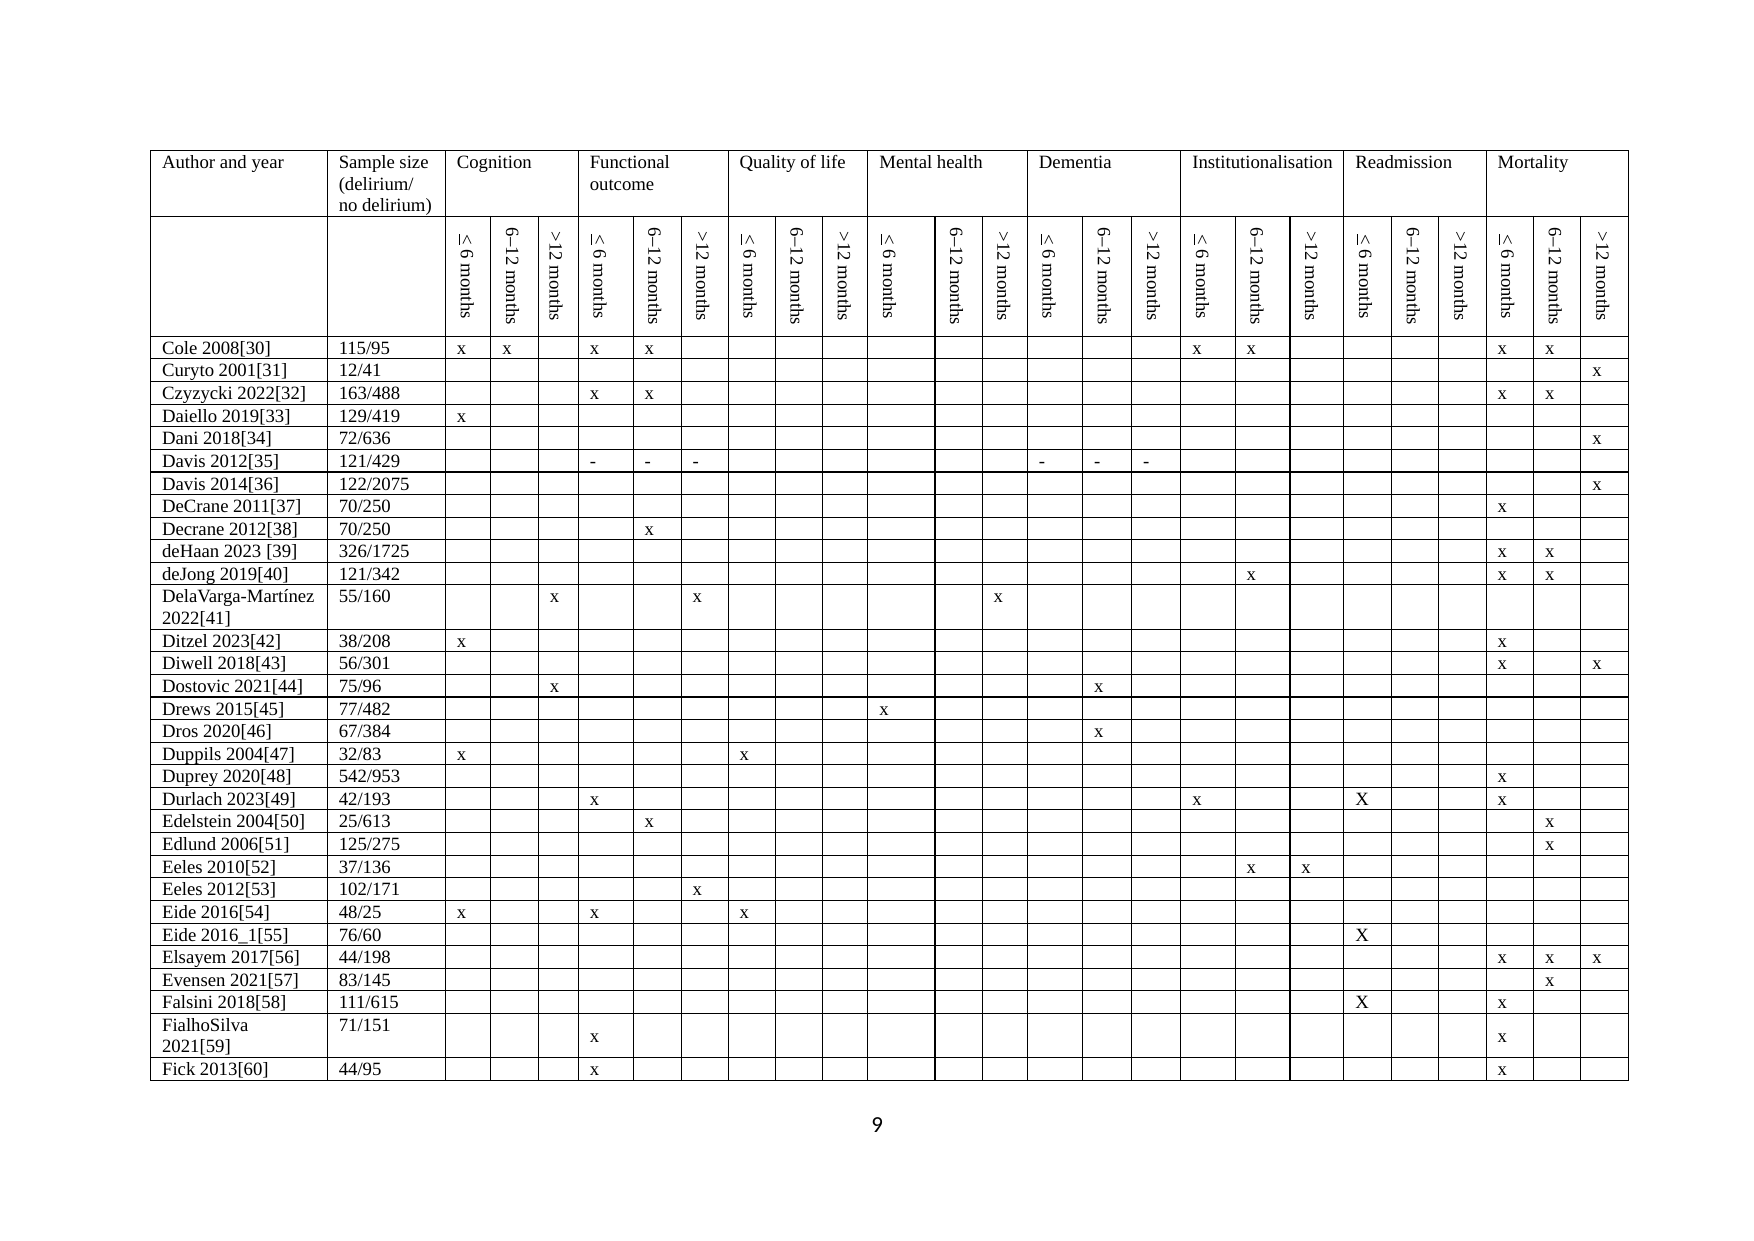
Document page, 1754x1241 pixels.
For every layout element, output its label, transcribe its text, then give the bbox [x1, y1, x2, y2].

table_cell [1028, 675, 1082, 696]
table_cell [539, 540, 578, 562]
table_cell [1181, 630, 1235, 651]
table_cell [1581, 630, 1628, 651]
table_cell [776, 630, 822, 651]
table_cell [579, 630, 633, 651]
table_cell [729, 405, 775, 426]
table_cell [823, 743, 867, 764]
table_cell [868, 833, 934, 854]
table_cell Fick 2013[60] [151, 1058, 327, 1079]
table_cell [634, 901, 681, 922]
table_cell [491, 924, 538, 945]
table_cell [983, 924, 1027, 945]
table_cell [1581, 1014, 1628, 1057]
table_cell [1083, 833, 1131, 854]
table_cell [1534, 856, 1580, 877]
table_cell [539, 833, 578, 854]
table_cell [446, 473, 490, 494]
table_cell [1344, 810, 1391, 832]
table_cell [682, 720, 728, 742]
table_cell [1439, 901, 1486, 922]
table_cell [579, 743, 633, 764]
table_cell [682, 427, 728, 449]
table_cell [1439, 652, 1486, 674]
table_cell [1181, 427, 1235, 449]
table_cell x [1487, 652, 1533, 674]
table_cell [1181, 405, 1235, 426]
table_cell [936, 833, 982, 854]
table_cell [1439, 359, 1486, 381]
table_cell 163/488 [328, 382, 445, 403]
table_cell [1392, 540, 1438, 562]
table_header Institutionalisation [1181, 151, 1343, 216]
table_cell [1181, 585, 1235, 628]
table_cell [823, 856, 867, 877]
table_cell [936, 788, 982, 809]
table_cell [1534, 405, 1580, 426]
table_cell x [1181, 337, 1235, 358]
table_cell [1581, 518, 1628, 539]
table_header Readmission [1344, 151, 1486, 216]
table_cell [1392, 495, 1438, 517]
table_cell [1487, 473, 1533, 494]
table_cell [868, 743, 934, 764]
table_cell [1534, 450, 1580, 471]
table_cell [1439, 585, 1486, 628]
table_cell x [1487, 337, 1533, 358]
table_cell [682, 518, 728, 539]
table_cell [634, 652, 681, 674]
table_cell [446, 652, 490, 674]
table_cell [682, 337, 728, 358]
table_cell [1083, 563, 1131, 584]
table_cell Eide 2016_1[55] [151, 924, 327, 945]
table_cell [1132, 630, 1180, 651]
table_cell [868, 495, 934, 517]
table_cell [491, 743, 538, 764]
table_cell [1132, 652, 1180, 674]
table_cell [1344, 856, 1391, 877]
table_cell [682, 630, 728, 651]
table_cell [1083, 1058, 1131, 1079]
table_cell [1344, 337, 1391, 358]
table_cell [936, 878, 982, 900]
table_cell [1344, 540, 1391, 562]
table_cell x [634, 810, 681, 832]
table_cell [729, 450, 775, 471]
table_cell 56/301 [328, 652, 445, 674]
table_cell [634, 878, 681, 900]
table_cell x [1487, 563, 1533, 584]
table_cell [1344, 765, 1391, 787]
table_cell [823, 652, 867, 674]
table_cell [1581, 810, 1628, 832]
table_cell [868, 720, 934, 742]
table_cell [491, 969, 538, 990]
table_cell [983, 652, 1027, 674]
table_cell [1487, 698, 1533, 719]
table_cell [983, 337, 1027, 358]
table_cell [1581, 856, 1628, 877]
table_cell [1291, 924, 1343, 945]
table_cell [983, 518, 1027, 539]
table_cell 42/193 [328, 788, 445, 809]
table_cell [1392, 856, 1438, 877]
table_cell [1132, 924, 1180, 945]
table_cell [1291, 630, 1343, 651]
table_cell [1132, 765, 1180, 787]
table_cell [1534, 652, 1580, 674]
table_cell [491, 1058, 538, 1079]
table_cell [729, 652, 775, 674]
table_cell [983, 675, 1027, 696]
table_cell [1291, 518, 1343, 539]
table_cell [1534, 427, 1580, 449]
table_cell x [1534, 337, 1580, 358]
table_cell [1291, 337, 1343, 358]
table_cell DelaVarga-Martínez 2022[41] [151, 585, 327, 628]
table_cell [539, 878, 578, 900]
table_cell [776, 495, 822, 517]
table_cell [1344, 878, 1391, 900]
table_cell >12 months [682, 217, 728, 336]
table_cell Elsayem 2017[56] [151, 946, 327, 968]
table_cell < 6 months [1487, 217, 1533, 336]
table_cell [1487, 833, 1533, 854]
table_cell x [1181, 788, 1235, 809]
table_cell [634, 698, 681, 719]
table_cell Czyzycki 2022[32] [151, 382, 327, 403]
table_cell x [446, 630, 490, 651]
table_cell [634, 991, 681, 1013]
table_cell [823, 405, 867, 426]
table_cell [1344, 675, 1391, 696]
table_cell [983, 359, 1027, 381]
table_cell 32/83 [328, 743, 445, 764]
table_cell [446, 946, 490, 968]
table_cell [1236, 788, 1289, 809]
table_cell [1236, 495, 1289, 517]
table_cell [776, 698, 822, 719]
table_cell [1291, 585, 1343, 628]
table_cell [1344, 698, 1391, 719]
table_cell [1392, 585, 1438, 628]
table_cell Edlund 2006[51] [151, 833, 327, 854]
table_cell [1132, 833, 1180, 854]
table_cell [1439, 698, 1486, 719]
table_cell [1028, 810, 1082, 832]
table_cell [729, 810, 775, 832]
table_cell [729, 630, 775, 651]
table_cell [1581, 924, 1628, 945]
table_cell [1487, 675, 1533, 696]
table_cell [823, 924, 867, 945]
table_cell Curyto 2001[31] [151, 359, 327, 381]
table_cell [1291, 405, 1343, 426]
table_cell [1236, 924, 1289, 945]
table_cell [1083, 991, 1131, 1013]
table_cell [446, 1014, 490, 1057]
table_cell [729, 540, 775, 562]
table_cell [1236, 382, 1289, 403]
table_cell [1236, 652, 1289, 674]
table_cell [823, 788, 867, 809]
table_cell 70/250 [328, 495, 445, 517]
table_cell [579, 720, 633, 742]
table_cell 77/482 [328, 698, 445, 719]
table_cell x [1581, 427, 1628, 449]
table_cell [1291, 788, 1343, 809]
table_cell [1181, 924, 1235, 945]
table_cell 25/613 [328, 810, 445, 832]
table_cell - [579, 450, 633, 471]
table_cell [1581, 585, 1628, 628]
table_cell [1132, 1014, 1180, 1057]
table_cell [1236, 765, 1289, 787]
table_cell Dros 2020[46] [151, 720, 327, 742]
table_cell [1392, 765, 1438, 787]
table_cell [491, 765, 538, 787]
table_cell [1439, 969, 1486, 990]
table_cell [729, 1014, 775, 1057]
table_cell [823, 698, 867, 719]
table_cell [634, 833, 681, 854]
table_cell x [682, 878, 728, 900]
table_cell < 6 months [1181, 217, 1235, 336]
table_cell [823, 1014, 867, 1057]
table_cell [823, 495, 867, 517]
table_cell [1392, 1058, 1438, 1079]
table_cell [1132, 427, 1180, 449]
table_cell [1181, 856, 1235, 877]
table_cell [936, 924, 982, 945]
table_cell [539, 563, 578, 584]
table_cell x [1487, 540, 1533, 562]
table_cell [1083, 359, 1131, 381]
table_cell [1439, 518, 1486, 539]
table_cell Falsini 2018[58] [151, 991, 327, 1013]
table_cell [1581, 563, 1628, 584]
table_cell X [1344, 991, 1391, 1013]
table_cell [1236, 991, 1289, 1013]
table_header Sample size (delirium/ no delirium) [328, 151, 445, 216]
table_cell [1534, 495, 1580, 517]
table_cell [1392, 991, 1438, 1013]
table_cell [1236, 405, 1289, 426]
table_cell [1083, 698, 1131, 719]
table_cell [1392, 901, 1438, 922]
table_cell [936, 495, 982, 517]
table_cell [1344, 652, 1391, 674]
table_cell [446, 427, 490, 449]
table_cell [1344, 563, 1391, 584]
table_cell [729, 878, 775, 900]
table_cell [1236, 1014, 1289, 1057]
table_cell [729, 946, 775, 968]
table_cell [491, 901, 538, 922]
table_cell [682, 946, 728, 968]
table_cell [776, 675, 822, 696]
table_cell [823, 675, 867, 696]
table_cell x [1083, 720, 1131, 742]
table_cell x [634, 382, 681, 403]
table_cell [1181, 698, 1235, 719]
table_cell 44/95 [328, 1058, 445, 1079]
table_cell [539, 1058, 578, 1079]
table_cell [1132, 991, 1180, 1013]
table_cell [823, 450, 867, 471]
table_cell 6–12 months [1392, 217, 1438, 336]
table_cell FialhoSilva 2021[59] [151, 1014, 327, 1057]
table_cell 115/95 [328, 337, 445, 358]
table_cell [539, 924, 578, 945]
table_cell [1132, 563, 1180, 584]
table_cell 72/636 [328, 427, 445, 449]
table_cell [868, 540, 934, 562]
table_cell Duprey 2020[48] [151, 765, 327, 787]
table_cell 12/41 [328, 359, 445, 381]
table_cell x [634, 337, 681, 358]
table_cell [936, 969, 982, 990]
table_cell [1181, 473, 1235, 494]
table_cell [1534, 518, 1580, 539]
table_cell 542/953 [328, 765, 445, 787]
table_cell [823, 337, 867, 358]
table_cell [1083, 810, 1131, 832]
table_cell [868, 991, 934, 1013]
table_cell [983, 563, 1027, 584]
table_cell [868, 450, 934, 471]
table_cell [682, 563, 728, 584]
table_cell [1534, 1014, 1580, 1057]
table_cell [634, 856, 681, 877]
table_cell [936, 337, 982, 358]
table_cell [1236, 359, 1289, 381]
table_cell [1291, 720, 1343, 742]
table_cell x [1534, 540, 1580, 562]
table_cell Dostovic 2021[44] [151, 675, 327, 696]
table_cell [936, 675, 982, 696]
table_cell [1534, 630, 1580, 651]
table_cell [1487, 969, 1533, 990]
table_cell [1291, 382, 1343, 403]
table_cell [729, 991, 775, 1013]
table_cell [823, 765, 867, 787]
table_cell [823, 518, 867, 539]
table_cell x [539, 585, 578, 628]
table_cell 67/384 [328, 720, 445, 742]
table_cell [1083, 427, 1131, 449]
table_cell [1291, 946, 1343, 968]
table_cell [1392, 788, 1438, 809]
table_cell [729, 675, 775, 696]
table_cell [491, 540, 538, 562]
table_cell [1392, 1014, 1438, 1057]
table_cell [1028, 743, 1082, 764]
table_cell [1392, 720, 1438, 742]
table_cell [1236, 698, 1289, 719]
table_cell [1028, 427, 1082, 449]
table_cell [983, 495, 1027, 517]
table_cell [729, 359, 775, 381]
table_cell [1236, 675, 1289, 696]
table_cell [579, 765, 633, 787]
table_cell [983, 1058, 1027, 1079]
table_cell [682, 540, 728, 562]
table_cell < 6 months [1028, 217, 1082, 336]
table_cell [1181, 765, 1235, 787]
table_cell 6–12 months [1236, 217, 1289, 336]
table_cell [868, 1058, 934, 1079]
table_cell [1344, 1014, 1391, 1057]
table_cell [1132, 788, 1180, 809]
table_cell [1236, 720, 1289, 742]
table_cell [776, 878, 822, 900]
table_cell x [729, 901, 775, 922]
table_cell [729, 427, 775, 449]
table_cell x [1581, 946, 1628, 968]
table_cell [682, 1014, 728, 1057]
table_header Mortality [1487, 151, 1628, 216]
table_cell [579, 810, 633, 832]
table_cell [1181, 969, 1235, 990]
table_cell [539, 765, 578, 787]
table_cell 111/615 [328, 991, 445, 1013]
table_cell [634, 969, 681, 990]
table_cell x [682, 585, 728, 628]
table_cell [1132, 540, 1180, 562]
table_cell [446, 788, 490, 809]
table_cell x [1236, 563, 1289, 584]
table_cell deHaan 2023 [39] [151, 540, 327, 562]
table_cell [1181, 810, 1235, 832]
table_cell [823, 540, 867, 562]
table_cell [491, 382, 538, 403]
table_cell [983, 901, 1027, 922]
table_cell [936, 563, 982, 584]
table_cell [936, 901, 982, 922]
table_cell [682, 405, 728, 426]
table_cell [682, 698, 728, 719]
table_cell [1487, 856, 1533, 877]
table_cell < 6 months [729, 217, 775, 336]
table_cell [1028, 878, 1082, 900]
table_cell [1581, 743, 1628, 764]
table_cell [1581, 1058, 1628, 1079]
table_cell [776, 833, 822, 854]
table_cell [634, 563, 681, 584]
table_cell [729, 969, 775, 990]
table_cell [776, 969, 822, 990]
table_cell [539, 901, 578, 922]
table_cell [539, 359, 578, 381]
table_cell 44/198 [328, 946, 445, 968]
table_cell [868, 788, 934, 809]
table_cell [1392, 563, 1438, 584]
table_cell [823, 427, 867, 449]
table_cell [1181, 1058, 1235, 1079]
table_cell [1439, 427, 1486, 449]
table_cell Decrane 2012[38] [151, 518, 327, 539]
table_cell [1581, 495, 1628, 517]
table_cell [983, 810, 1027, 832]
table_cell [1392, 359, 1438, 381]
table_cell Edelstein 2004[50] [151, 810, 327, 832]
table_cell [823, 630, 867, 651]
table_cell [729, 924, 775, 945]
table_cell [1236, 1058, 1289, 1079]
table_cell >12 months [823, 217, 867, 336]
table_cell [1439, 337, 1486, 358]
table_cell [1487, 901, 1533, 922]
table_cell [634, 359, 681, 381]
table_cell [868, 427, 934, 449]
table_cell [1439, 630, 1486, 651]
table_cell 129/419 [328, 405, 445, 426]
table_cell [1181, 946, 1235, 968]
table_cell [823, 901, 867, 922]
table_cell [776, 991, 822, 1013]
table_cell [868, 359, 934, 381]
table_cell x [1581, 652, 1628, 674]
table_cell [1392, 743, 1438, 764]
table_cell [1392, 473, 1438, 494]
table_cell [983, 991, 1027, 1013]
table_cell 55/160 [328, 585, 445, 628]
table_cell [1344, 518, 1391, 539]
table_cell [936, 427, 982, 449]
table_cell [776, 473, 822, 494]
table_cell [868, 563, 934, 584]
table_cell x [1487, 382, 1533, 403]
table_cell [634, 427, 681, 449]
table_cell [634, 540, 681, 562]
table_cell [682, 382, 728, 403]
table_cell [1083, 652, 1131, 674]
table_cell [823, 473, 867, 494]
table_cell [1028, 720, 1082, 742]
table_cell [446, 359, 490, 381]
table_cell [1291, 901, 1343, 922]
table_header Functional outcome [579, 151, 728, 216]
table_cell [579, 969, 633, 990]
table_cell [1439, 405, 1486, 426]
table_cell [1236, 743, 1289, 764]
table_cell >12 months [539, 217, 578, 336]
table_cell [1028, 698, 1082, 719]
table_cell [1181, 563, 1235, 584]
table_header Author and year [151, 151, 327, 216]
table_cell [1132, 337, 1180, 358]
table_cell [1028, 788, 1082, 809]
table_cell [776, 924, 822, 945]
table_cell [682, 359, 728, 381]
table_cell [776, 946, 822, 968]
table_cell [1028, 382, 1082, 403]
table_cell [1291, 359, 1343, 381]
table_cell [1291, 765, 1343, 787]
table_cell [868, 405, 934, 426]
table_cell [776, 540, 822, 562]
table_cell x [1534, 382, 1580, 403]
table_cell [491, 630, 538, 651]
table_cell [539, 698, 578, 719]
table_cell [776, 337, 822, 358]
table_cell [1581, 540, 1628, 562]
table_cell [729, 788, 775, 809]
table_cell [776, 450, 822, 471]
table_cell [868, 924, 934, 945]
table_cell [1581, 720, 1628, 742]
table_cell [446, 720, 490, 742]
table_cell [446, 585, 490, 628]
table_cell [1581, 698, 1628, 719]
table_cell [1392, 382, 1438, 403]
table_cell [936, 991, 982, 1013]
table_cell [1132, 382, 1180, 403]
table_cell [1132, 585, 1180, 628]
table_cell [1291, 743, 1343, 764]
table_header Quality of life [729, 151, 867, 216]
table_cell [579, 405, 633, 426]
table_cell Davis 2014[36] [151, 473, 327, 494]
table_cell [1534, 924, 1580, 945]
table_cell [823, 969, 867, 990]
table_cell [936, 473, 982, 494]
table_cell [776, 382, 822, 403]
table_cell [1083, 495, 1131, 517]
table_cell [1028, 969, 1082, 990]
table_cell [1534, 765, 1580, 787]
table_cell [1291, 1058, 1343, 1079]
table_cell Eide 2016[54] [151, 901, 327, 922]
table_cell [1439, 765, 1486, 787]
table_cell [1083, 924, 1131, 945]
table_cell [936, 1058, 982, 1079]
table_cell [1291, 698, 1343, 719]
table_cell [1028, 337, 1082, 358]
table_cell [491, 585, 538, 628]
table_cell [776, 427, 822, 449]
table_cell x [729, 743, 775, 764]
table_cell [579, 833, 633, 854]
table_cell [868, 878, 934, 900]
table_cell [1291, 427, 1343, 449]
table_cell [729, 337, 775, 358]
table_cell [868, 765, 934, 787]
table_cell [1534, 878, 1580, 900]
table_cell [729, 856, 775, 877]
table_cell [776, 1014, 822, 1057]
table_cell [539, 946, 578, 968]
table_cell [1028, 518, 1082, 539]
table_cell [1581, 382, 1628, 403]
table_cell [823, 810, 867, 832]
table_cell [446, 991, 490, 1013]
table_cell x [1581, 359, 1628, 381]
table_cell x [1487, 630, 1533, 651]
table_cell x [1487, 495, 1533, 517]
table_cell [328, 217, 445, 336]
table_cell [1291, 495, 1343, 517]
table_cell [729, 833, 775, 854]
table_cell [1083, 337, 1131, 358]
table_cell [868, 1014, 934, 1057]
table_cell [1132, 405, 1180, 426]
table_cell [1581, 901, 1628, 922]
table_cell Diwell 2018[43] [151, 652, 327, 674]
table_cell 121/342 [328, 563, 445, 584]
table_cell 6–12 months [1534, 217, 1580, 336]
table_cell [983, 427, 1027, 449]
table_cell [823, 563, 867, 584]
table_cell [1291, 540, 1343, 562]
table_cell [1291, 450, 1343, 471]
table_cell [823, 720, 867, 742]
table_cell [936, 698, 982, 719]
table_cell [1083, 878, 1131, 900]
table_cell [1581, 675, 1628, 696]
table_cell [983, 946, 1027, 968]
table_cell [776, 652, 822, 674]
table_cell [1236, 833, 1289, 854]
table_cell 75/96 [328, 675, 445, 696]
table_cell [1083, 405, 1131, 426]
table_cell X [1344, 924, 1391, 945]
table_cell [983, 720, 1027, 742]
table_cell [1439, 743, 1486, 764]
table_cell [539, 427, 578, 449]
table_cell [868, 675, 934, 696]
table_cell [1291, 810, 1343, 832]
table_cell [491, 946, 538, 968]
table_cell [491, 405, 538, 426]
table_cell [983, 630, 1027, 651]
table_cell x [446, 337, 490, 358]
table_cell [1439, 495, 1486, 517]
table_cell [823, 878, 867, 900]
table_cell [1236, 901, 1289, 922]
table_cell 70/250 [328, 518, 445, 539]
table_cell [1392, 946, 1438, 968]
table_cell 6–12 months [936, 217, 982, 336]
table_cell [936, 743, 982, 764]
table_cell Drews 2015[45] [151, 698, 327, 719]
table_cell [1487, 585, 1533, 628]
table_cell [491, 359, 538, 381]
table_cell [491, 788, 538, 809]
table_cell [1344, 359, 1391, 381]
table_cell [823, 946, 867, 968]
table_cell 38/208 [328, 630, 445, 651]
table_cell [1439, 382, 1486, 403]
table_cell [539, 788, 578, 809]
table_cell < 6 months [579, 217, 633, 336]
table_cell [1344, 450, 1391, 471]
table_cell [491, 698, 538, 719]
table_cell [1581, 450, 1628, 471]
table_cell [1291, 473, 1343, 494]
table_cell [1028, 585, 1082, 628]
table_cell [823, 585, 867, 628]
table_cell [729, 473, 775, 494]
table_cell [729, 563, 775, 584]
table_cell [936, 382, 982, 403]
table_cell [1028, 473, 1082, 494]
table_cell [1392, 427, 1438, 449]
table_cell [1132, 1058, 1180, 1079]
table_cell [1083, 630, 1131, 651]
table_cell [634, 1014, 681, 1057]
table_cell Cole 2008[30] [151, 337, 327, 358]
table_cell [682, 495, 728, 517]
table_cell [1291, 1014, 1343, 1057]
table_cell [491, 427, 538, 449]
table_cell [1083, 788, 1131, 809]
table_cell x [579, 337, 633, 358]
table_cell [1028, 359, 1082, 381]
table_cell [1028, 901, 1082, 922]
table_cell [682, 810, 728, 832]
table_cell [1181, 540, 1235, 562]
table_cell [634, 473, 681, 494]
table_cell [1534, 585, 1580, 628]
table_cell [1392, 630, 1438, 651]
table_cell [446, 878, 490, 900]
table_cell [491, 720, 538, 742]
table_header Dementia [1028, 151, 1180, 216]
table_cell [539, 720, 578, 742]
table_cell [446, 382, 490, 403]
table_cell [1132, 810, 1180, 832]
table_cell [983, 1014, 1027, 1057]
table_cell x [1487, 788, 1533, 809]
table_cell [1236, 878, 1289, 900]
table_cell Daiello 2019[33] [151, 405, 327, 426]
table_cell [491, 473, 538, 494]
table_cell [1083, 1014, 1131, 1057]
table_cell [1581, 878, 1628, 900]
table_cell [868, 946, 934, 968]
table_cell >12 months [1581, 217, 1628, 336]
table_cell [1344, 901, 1391, 922]
table_cell [579, 878, 633, 900]
table_cell [1392, 652, 1438, 674]
table_cell [823, 382, 867, 403]
table_cell [539, 969, 578, 990]
table_cell [634, 765, 681, 787]
table_cell 83/145 [328, 969, 445, 990]
table_cell [1291, 833, 1343, 854]
table_cell [1392, 878, 1438, 900]
table_cell [1439, 788, 1486, 809]
table_cell [1439, 946, 1486, 968]
table_cell [1344, 473, 1391, 494]
table_cell [446, 833, 490, 854]
table_cell [1534, 675, 1580, 696]
table_cell [539, 810, 578, 832]
table_cell [868, 382, 934, 403]
table_cell Ditzel 2023[42] [151, 630, 327, 651]
table_cell x [868, 698, 934, 719]
table_cell [1439, 1014, 1486, 1057]
table_cell x [1487, 765, 1533, 787]
table_cell [1181, 1014, 1235, 1057]
table_cell x [1487, 991, 1533, 1013]
table_cell [446, 1058, 490, 1079]
table_cell [579, 585, 633, 628]
table_cell [1487, 518, 1533, 539]
table_cell [539, 473, 578, 494]
table_cell [634, 405, 681, 426]
table_cell [776, 743, 822, 764]
table_cell [729, 1058, 775, 1079]
table_cell [936, 1014, 982, 1057]
table_cell [823, 991, 867, 1013]
table_cell [936, 765, 982, 787]
table_cell 48/25 [328, 901, 445, 922]
table_cell [682, 991, 728, 1013]
table_cell < 6 months [446, 217, 490, 336]
table_cell x [1487, 1058, 1533, 1079]
table_cell [1028, 1058, 1082, 1079]
table_cell [1132, 856, 1180, 877]
table_cell < 6 months [868, 217, 934, 336]
table_cell [1181, 833, 1235, 854]
table_cell [1028, 495, 1082, 517]
table_cell [1439, 675, 1486, 696]
table_cell [1028, 630, 1082, 651]
table_cell [682, 1058, 728, 1079]
table_cell [936, 450, 982, 471]
table_cell [446, 450, 490, 471]
table_cell [1028, 924, 1082, 945]
table_cell [1487, 743, 1533, 764]
table_cell [868, 901, 934, 922]
table_cell >12 months [1439, 217, 1486, 336]
table_cell [446, 675, 490, 696]
table_cell [868, 652, 934, 674]
table_cell [729, 518, 775, 539]
table_cell x [579, 382, 633, 403]
table_cell [579, 991, 633, 1013]
table_cell [868, 473, 934, 494]
table_cell [1236, 630, 1289, 651]
table_cell [1344, 405, 1391, 426]
table_cell [682, 901, 728, 922]
table_cell x [446, 743, 490, 764]
table_cell [634, 788, 681, 809]
table_cell [682, 743, 728, 764]
table_cell [776, 563, 822, 584]
table_cell Durlach 2023[49] [151, 788, 327, 809]
table_cell [776, 518, 822, 539]
table_cell [579, 495, 633, 517]
table_cell [539, 743, 578, 764]
table_cell 125/275 [328, 833, 445, 854]
table_cell [1344, 495, 1391, 517]
table_cell [823, 833, 867, 854]
table_cell [1028, 1014, 1082, 1057]
table_cell [1083, 382, 1131, 403]
table_cell [634, 585, 681, 628]
table_cell [491, 563, 538, 584]
table_cell [1181, 675, 1235, 696]
table_cell [729, 765, 775, 787]
table_cell [446, 924, 490, 945]
table_cell [634, 720, 681, 742]
table_cell [579, 473, 633, 494]
table_cell X [1344, 788, 1391, 809]
table_cell [729, 495, 775, 517]
table_cell 6–12 months [491, 217, 538, 336]
table_cell [1028, 833, 1082, 854]
table_cell x [1534, 946, 1580, 968]
table_cell [983, 878, 1027, 900]
table_cell - [1028, 450, 1082, 471]
table_cell [1083, 473, 1131, 494]
table_cell [776, 765, 822, 787]
table_cell [1534, 359, 1580, 381]
table_cell [983, 698, 1027, 719]
table_cell [1236, 518, 1289, 539]
table_cell [1181, 652, 1235, 674]
table_cell [729, 585, 775, 628]
table_cell [1132, 946, 1180, 968]
table_cell [634, 1058, 681, 1079]
table_cell [1028, 405, 1082, 426]
table_cell [1344, 720, 1391, 742]
table_cell [1534, 698, 1580, 719]
table_cell [1487, 924, 1533, 945]
table_cell [1028, 652, 1082, 674]
table_cell [1439, 810, 1486, 832]
table_cell [1132, 495, 1180, 517]
table_cell [1439, 720, 1486, 742]
table_cell [936, 630, 982, 651]
table_cell [1132, 518, 1180, 539]
table_cell [936, 810, 982, 832]
table_cell [776, 810, 822, 832]
table_cell [983, 969, 1027, 990]
table_cell [776, 788, 822, 809]
table_cell x [634, 518, 681, 539]
table_cell [682, 924, 728, 945]
table_cell [868, 630, 934, 651]
table_cell x [491, 337, 538, 358]
table_cell [1083, 518, 1131, 539]
table_cell x [1534, 810, 1580, 832]
table_cell [579, 856, 633, 877]
table_cell [446, 698, 490, 719]
table_cell [682, 788, 728, 809]
table_cell - [1083, 450, 1131, 471]
table_cell [776, 720, 822, 742]
table_cell [682, 765, 728, 787]
table_cell [1028, 540, 1082, 562]
table_cell [1236, 810, 1289, 832]
table_cell x [983, 585, 1027, 628]
table_cell [682, 969, 728, 990]
table_cell [1132, 473, 1180, 494]
table_cell Dani 2018[34] [151, 427, 327, 449]
table_cell [579, 924, 633, 945]
table_cell [1236, 540, 1289, 562]
table_cell [1534, 473, 1580, 494]
table_cell [1132, 698, 1180, 719]
table_cell [729, 382, 775, 403]
table_cell [1083, 969, 1131, 990]
table_cell [1028, 946, 1082, 968]
table_cell [539, 652, 578, 674]
table_cell x [579, 901, 633, 922]
table_cell [1181, 901, 1235, 922]
table_cell [823, 359, 867, 381]
table_cell [539, 518, 578, 539]
table_cell [983, 540, 1027, 562]
table_cell < 6 months [1344, 217, 1391, 336]
table_cell [868, 585, 934, 628]
table_cell 37/136 [328, 856, 445, 877]
table_cell [1439, 924, 1486, 945]
table_cell [1439, 833, 1486, 854]
table_cell [936, 856, 982, 877]
table_cell [634, 630, 681, 651]
table_cell [491, 518, 538, 539]
table_cell [1534, 788, 1580, 809]
table_cell [1236, 946, 1289, 968]
table_cell [1534, 991, 1580, 1013]
table_cell Eeles 2010[52] [151, 856, 327, 877]
table_cell [1291, 675, 1343, 696]
table_cell [491, 495, 538, 517]
table_cell [868, 518, 934, 539]
table_cell [983, 856, 1027, 877]
table_cell [446, 563, 490, 584]
table_cell - [634, 450, 681, 471]
table_cell [936, 720, 982, 742]
table_cell [1083, 946, 1131, 968]
table_cell [1392, 810, 1438, 832]
table_cell - [682, 450, 728, 471]
table_cell [729, 698, 775, 719]
table_cell [579, 518, 633, 539]
table_cell 76/60 [328, 924, 445, 945]
table_cell [1392, 518, 1438, 539]
table_cell [491, 833, 538, 854]
table_cell x [579, 1014, 633, 1057]
table_header Mental health [868, 151, 1027, 216]
table_cell [1487, 427, 1533, 449]
table_cell x [446, 405, 490, 426]
table_cell [1344, 946, 1391, 968]
table_cell [1028, 856, 1082, 877]
table_cell [1534, 720, 1580, 742]
table_cell [1392, 969, 1438, 990]
table_cell [579, 359, 633, 381]
table_cell [1236, 969, 1289, 990]
table_cell x [579, 1058, 633, 1079]
table_cell [776, 856, 822, 877]
table_cell [491, 1014, 538, 1057]
table_cell [1439, 856, 1486, 877]
table_cell [634, 924, 681, 945]
table_cell [1487, 359, 1533, 381]
table_cell [682, 833, 728, 854]
table_cell [1392, 405, 1438, 426]
table_cell 102/171 [328, 878, 445, 900]
table_cell [539, 382, 578, 403]
table_cell [634, 675, 681, 696]
table_cell [1392, 675, 1438, 696]
table_cell x [1581, 473, 1628, 494]
table_cell [491, 810, 538, 832]
table_cell [1392, 924, 1438, 945]
table_cell [1439, 878, 1486, 900]
table_cell [1181, 720, 1235, 742]
table_cell [1236, 473, 1289, 494]
table_cell [1132, 743, 1180, 764]
table_cell [579, 563, 633, 584]
table_cell [491, 652, 538, 674]
table_cell [983, 405, 1027, 426]
table_cell [1181, 878, 1235, 900]
table_cell [1439, 450, 1486, 471]
table_cell >12 months [1291, 217, 1343, 336]
table_cell [983, 833, 1027, 854]
table_cell [868, 969, 934, 990]
table_cell 122/2075 [328, 473, 445, 494]
table_cell [1132, 901, 1180, 922]
table_cell [983, 743, 1027, 764]
table_header Cognition [446, 151, 578, 216]
table_cell [1534, 901, 1580, 922]
table_cell [1344, 743, 1391, 764]
table_cell [1581, 337, 1628, 358]
table_cell [634, 743, 681, 764]
table_cell [1344, 427, 1391, 449]
table_cell [579, 652, 633, 674]
table_cell [1181, 495, 1235, 517]
table_cell [983, 382, 1027, 403]
table_cell [1028, 563, 1082, 584]
table_cell [1487, 878, 1533, 900]
table_cell [1181, 991, 1235, 1013]
table_cell [682, 856, 728, 877]
table_cell 121/429 [328, 450, 445, 471]
table_cell >12 months [983, 217, 1027, 336]
table_cell [1534, 1058, 1580, 1079]
table_cell [776, 359, 822, 381]
table_cell x [1083, 675, 1131, 696]
table_cell - [1132, 450, 1180, 471]
table_cell [1083, 743, 1131, 764]
table_cell [491, 878, 538, 900]
table_cell >12 months [1132, 217, 1180, 336]
table_cell [1344, 1058, 1391, 1079]
table_cell [1487, 405, 1533, 426]
table_cell [539, 1014, 578, 1057]
table_cell x [539, 675, 578, 696]
table_cell [1181, 518, 1235, 539]
table_cell [1083, 585, 1131, 628]
table_cell [539, 405, 578, 426]
table_cell [151, 217, 327, 336]
table_cell [776, 585, 822, 628]
table_cell [729, 720, 775, 742]
table_cell [1132, 359, 1180, 381]
table_cell 6–12 months [634, 217, 681, 336]
table_cell [1534, 743, 1580, 764]
table_cell [634, 946, 681, 968]
table_cell [936, 518, 982, 539]
table_cell [446, 969, 490, 990]
table_cell x [1291, 856, 1343, 877]
table_cell [1439, 991, 1486, 1013]
table_cell [936, 652, 982, 674]
table_cell x [1236, 856, 1289, 877]
table_cell [1028, 991, 1082, 1013]
table_cell [1344, 969, 1391, 990]
table_cell [682, 652, 728, 674]
table_cell x [446, 901, 490, 922]
table_cell [1181, 450, 1235, 471]
table_cell [579, 675, 633, 696]
table_cell [579, 698, 633, 719]
table_cell [1392, 833, 1438, 854]
table_cell [1028, 765, 1082, 787]
table_cell [1181, 359, 1235, 381]
table_cell [1344, 833, 1391, 854]
table_cell Duppils 2004[47] [151, 743, 327, 764]
table_cell [1083, 856, 1131, 877]
table_cell [1132, 675, 1180, 696]
table_cell [682, 675, 728, 696]
table_cell [776, 405, 822, 426]
table_cell [1487, 720, 1533, 742]
table_cell [491, 991, 538, 1013]
table_cell [983, 765, 1027, 787]
table_cell [868, 337, 934, 358]
table_cell [1487, 450, 1533, 471]
table_cell [446, 518, 490, 539]
table_cell x [1534, 969, 1580, 990]
table_cell [1181, 382, 1235, 403]
table_cell [983, 788, 1027, 809]
table_cell [983, 450, 1027, 471]
table_cell DeCrane 2011[37] [151, 495, 327, 517]
table_cell [446, 540, 490, 562]
table_cell [446, 856, 490, 877]
table_cell 6–12 months [1083, 217, 1131, 336]
table_cell [1581, 833, 1628, 854]
table_cell [491, 450, 538, 471]
table_cell [1392, 450, 1438, 471]
table_cell [1291, 563, 1343, 584]
table_cell [1439, 473, 1486, 494]
table_cell [539, 856, 578, 877]
table_cell [936, 540, 982, 562]
table_cell [1083, 540, 1131, 562]
table_cell [1291, 652, 1343, 674]
table_cell [936, 359, 982, 381]
table_cell [446, 495, 490, 517]
table_cell Davis 2012[35] [151, 450, 327, 471]
table_cell [1236, 427, 1289, 449]
table_cell x [1236, 337, 1289, 358]
table_cell x [1487, 1014, 1533, 1057]
table_cell [682, 473, 728, 494]
table_cell [1344, 585, 1391, 628]
table_cell x [579, 788, 633, 809]
table_cell 71/151 [328, 1014, 445, 1057]
table_cell x [1534, 563, 1580, 584]
table_cell Eeles 2012[53] [151, 878, 327, 900]
table_cell [983, 473, 1027, 494]
table_cell [539, 450, 578, 471]
table_cell [936, 405, 982, 426]
table_cell [1236, 450, 1289, 471]
table_cell [491, 675, 538, 696]
table_cell [1439, 563, 1486, 584]
table_cell [823, 1058, 867, 1079]
table_cell [1083, 765, 1131, 787]
table_cell [1581, 765, 1628, 787]
table_cell [446, 810, 490, 832]
table_cell [1581, 405, 1628, 426]
table_cell [579, 427, 633, 449]
table_cell [1439, 540, 1486, 562]
table_cell 6–12 months [776, 217, 822, 336]
table_cell [446, 765, 490, 787]
table_cell [491, 856, 538, 877]
table_cell [1392, 337, 1438, 358]
table_cell [579, 946, 633, 968]
table_cell [1291, 969, 1343, 990]
table_cell [1344, 382, 1391, 403]
table_cell [936, 946, 982, 968]
table_cell [1581, 788, 1628, 809]
table_cell [1181, 743, 1235, 764]
table_cell [1439, 1058, 1486, 1079]
table_cell [776, 1058, 822, 1079]
table_cell [936, 585, 982, 628]
table_cell [539, 991, 578, 1013]
table_cell [776, 901, 822, 922]
table_cell [539, 495, 578, 517]
table_cell [539, 337, 578, 358]
table_cell [1132, 720, 1180, 742]
table_cell [1291, 878, 1343, 900]
table_cell [1581, 991, 1628, 1013]
table_cell [1236, 585, 1289, 628]
table_cell [1083, 901, 1131, 922]
table_cell [1344, 630, 1391, 651]
table_cell x [1534, 833, 1580, 854]
table_cell [1291, 991, 1343, 1013]
table_cell Evensen 2021[57] [151, 969, 327, 990]
table_cell [1487, 810, 1533, 832]
table_cell [1392, 698, 1438, 719]
table_cell [1132, 878, 1180, 900]
table_cell [634, 495, 681, 517]
table_cell [579, 540, 633, 562]
table_cell [868, 856, 934, 877]
table_cell [1581, 969, 1628, 990]
table_cell [539, 630, 578, 651]
table_cell x [1487, 946, 1533, 968]
table_cell 326/1725 [328, 540, 445, 562]
table_cell deJong 2019[40] [151, 563, 327, 584]
table_cell [868, 810, 934, 832]
table_cell [1132, 969, 1180, 990]
